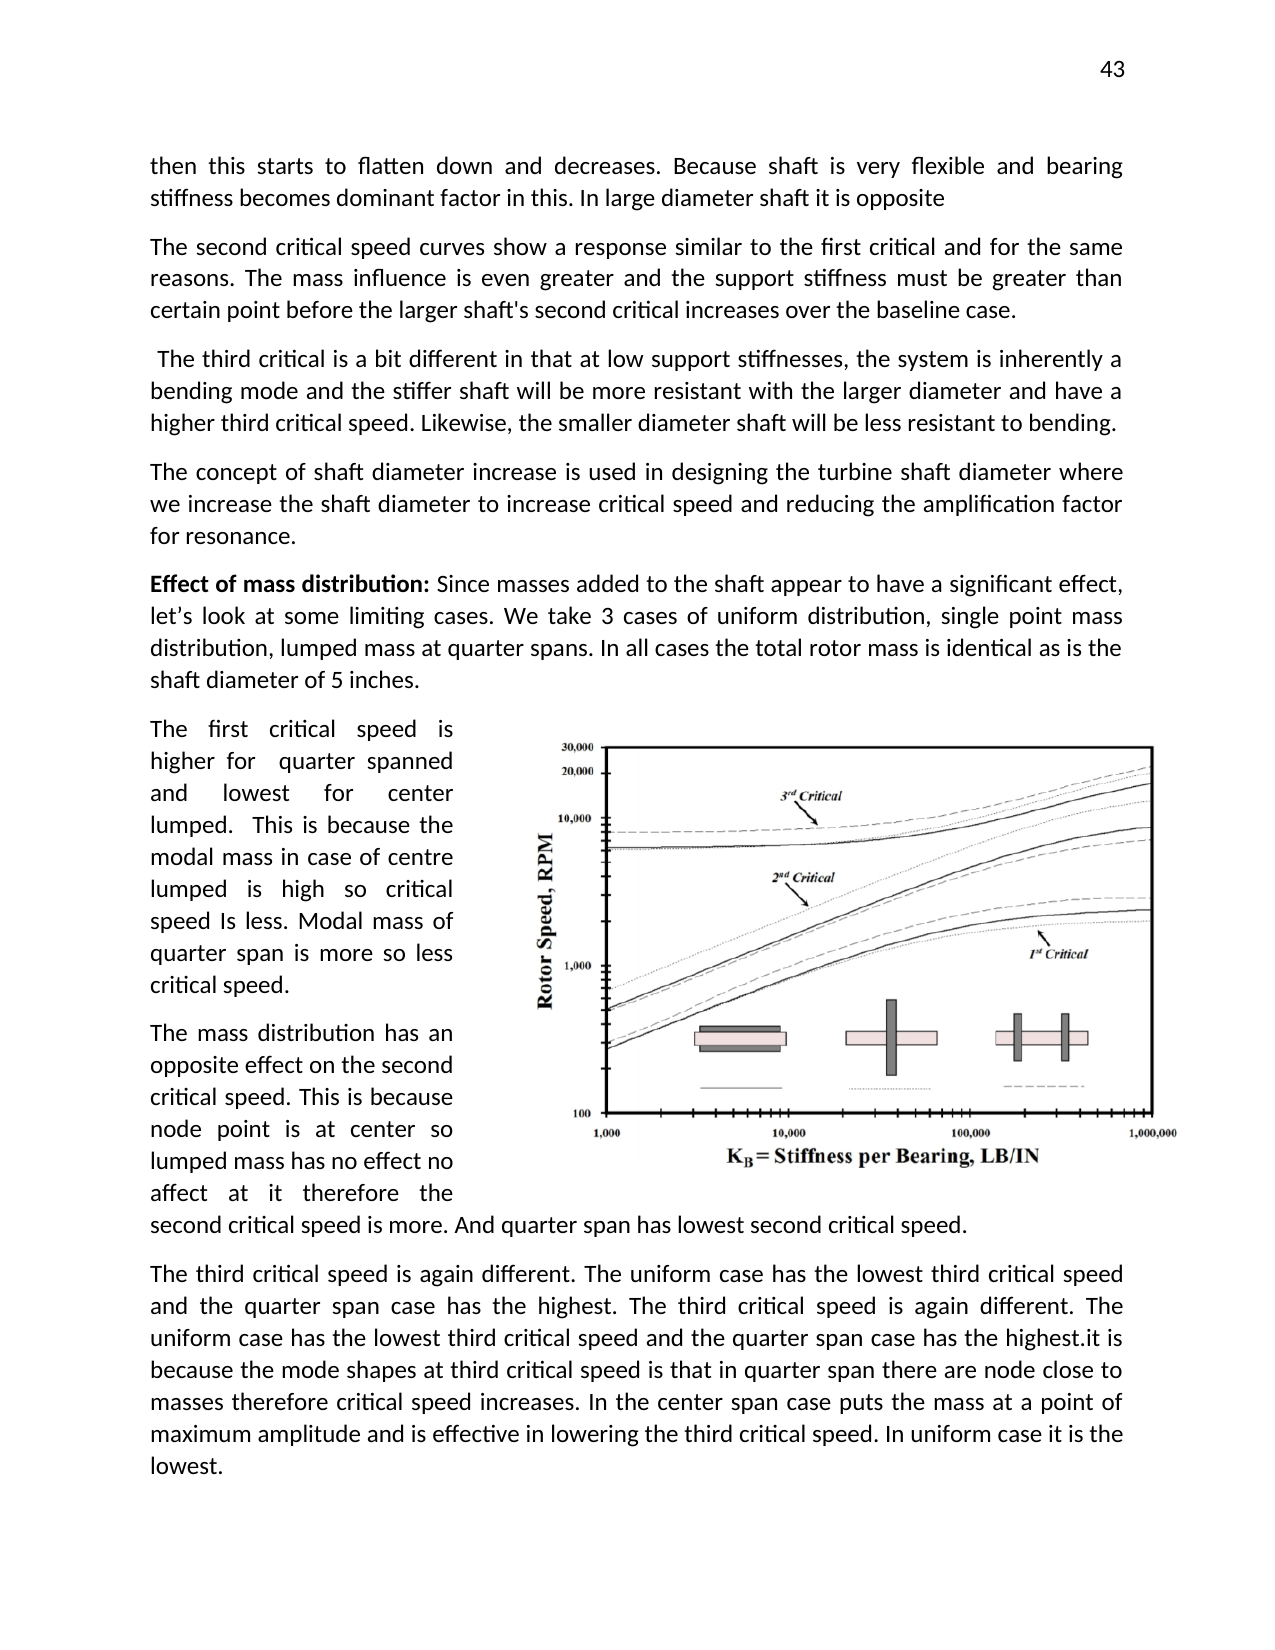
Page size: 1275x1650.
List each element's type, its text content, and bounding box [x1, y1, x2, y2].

text The mass distribution has an opposite effect on the second critical speed. This is because node point is at center so lumped mass has no effect no affect at it therefore the second critical speed is more. And quarter span has lowest second critical speed. [150, 1017, 1125, 1240]
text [150, 150, 1125, 212]
text The second critical speed curves show a response similar to the first critical and for the same reasons. The mass influence is even greater and the support stiffness must be greater than certain point before the larger shaft's second critical increases over the baseline case. [150, 231, 1125, 325]
text Effect of mass distribution: Since masses added to the shaft appear to have a significant effect, let’s look at some limiting cases. We take 3 cases of uniform distribution, single point mass distribution, lumped mass at quarter spans. In all cases the total rotor mass is identical as is the shaft diameter of 5 inches. [150, 568, 1125, 695]
text The third critical is a bit different in that at low support stiffnesses, the system is inherently a bending mode and the stiffer shaft will be more resistant with the larger diameter and have a higher third critical speed. Likewise, the smaller diameter shaft will be less resistant to bending. [150, 343, 1125, 438]
text The first critical speed is higher for quarter spanned and lowest for center lumped. This is because the modal mass in case of centre lumped is high so critical speed Is less. Modal mass of quarter span is more so less critical speed. [150, 713, 1125, 999]
text The concept of shaft diameter increase is used in designing the turbine shaft diameter where we increase the shaft diameter to increase critical speed and reducing the amplification factor for resonance. [150, 456, 1125, 550]
text The third critical speed is again different. The uniform case has the lowest third critical speed and the quarter span case has the highest. The third critical speed is again different. The uniform case has the lowest third critical speed and the quarter span case has the highest.it is because the mode shapes at third critical speed is that in quarter span there are node close to masses therefore critical speed increases. In the center span case puts the mass at a point of maximum amplitude and is effective in lowering the third critical speed. In uniform case it is the lowest. [150, 1258, 1125, 1480]
picture [472, 723, 1210, 1187]
